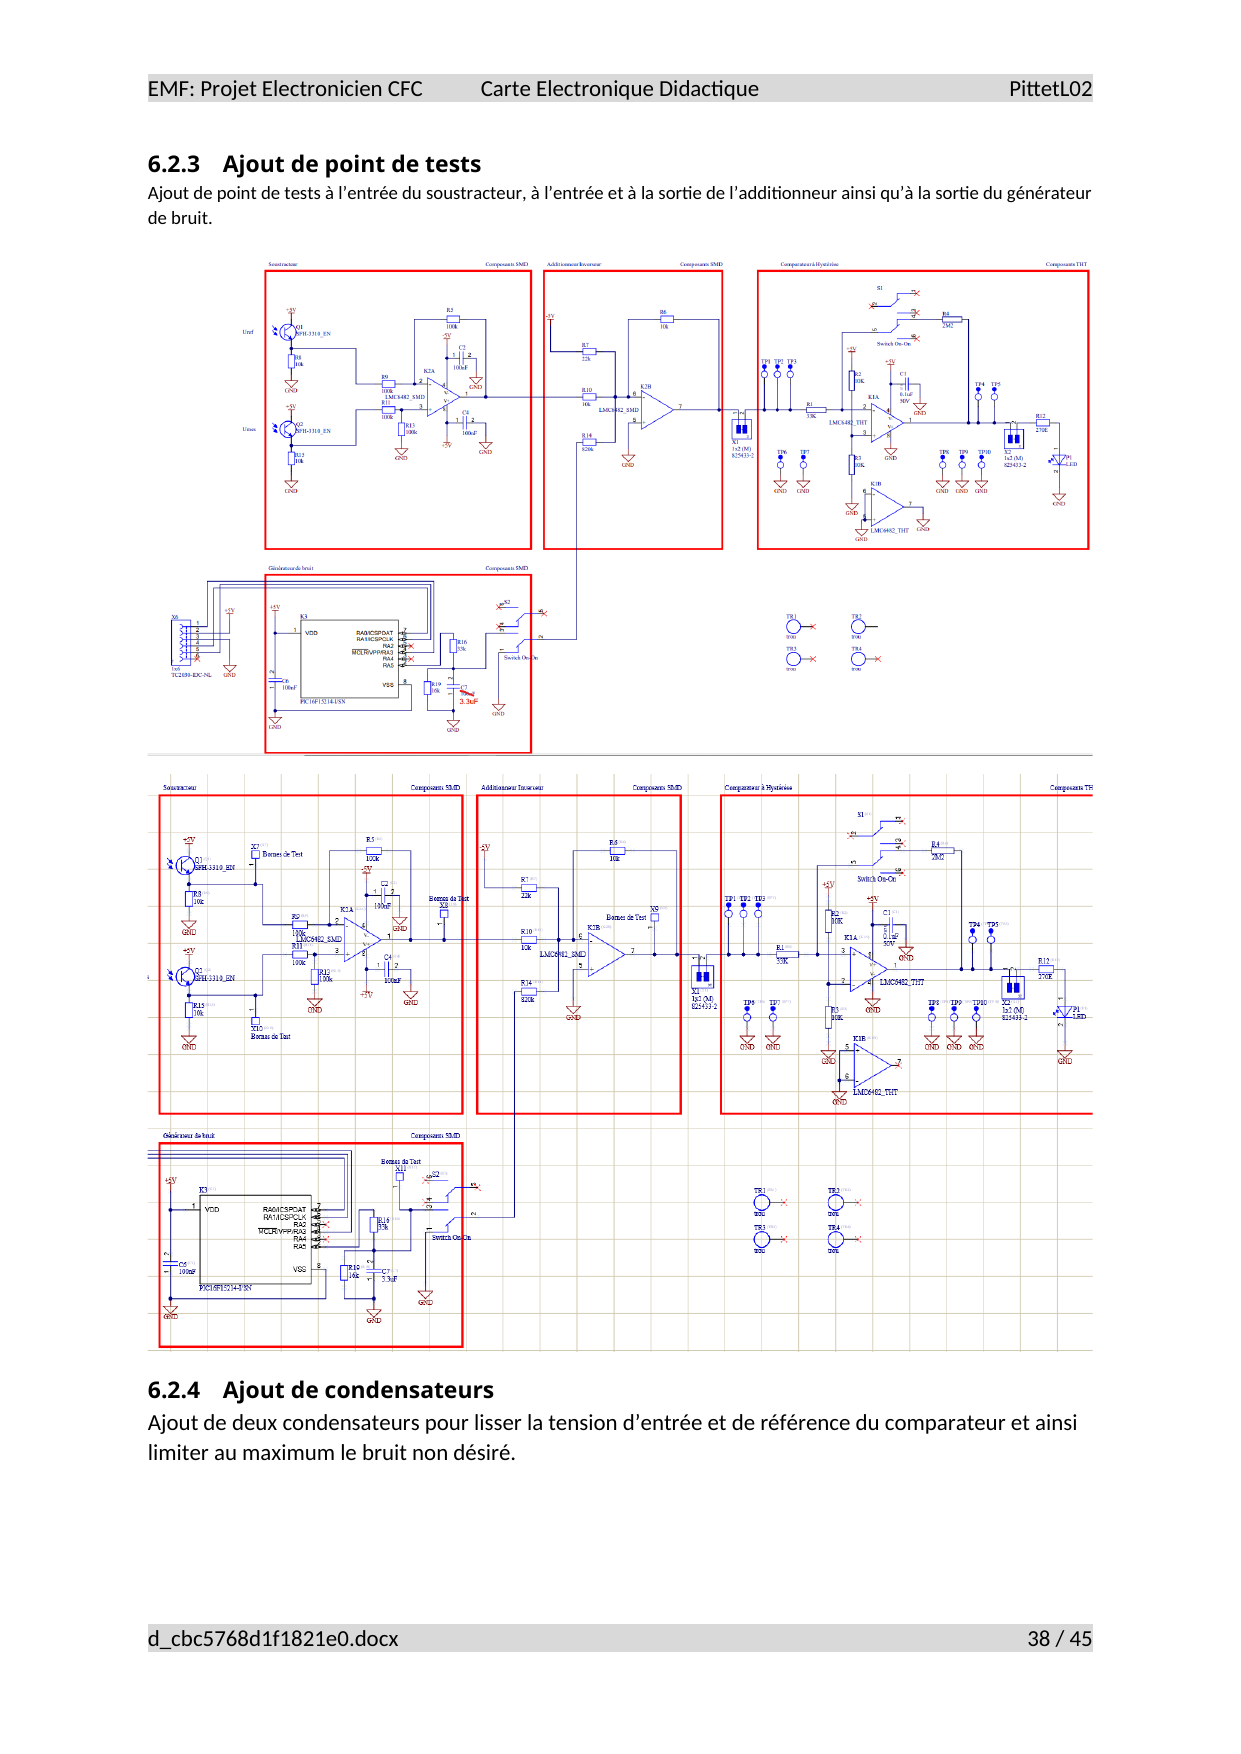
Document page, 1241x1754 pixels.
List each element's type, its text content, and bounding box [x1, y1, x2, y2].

text Ajout de deux condensateurs pour lisser la tension d’entrée et de référence du comparateur et ainsi limiter au maximum le bruit non désiré. [148, 1408, 1093, 1466]
text Ajout de point de tests à l’entrée du soustracteur, à l’entrée et à la sortie de l’additionneur ainsi qu’à la sortie du générateur de bruit. [148, 181, 1093, 229]
picture [147, 774, 1093, 1352]
subtitle Ajout de point de tests [148, 148, 1093, 179]
subtitle Ajout de condensateurs [148, 1374, 1093, 1406]
picture [147, 247, 1093, 756]
